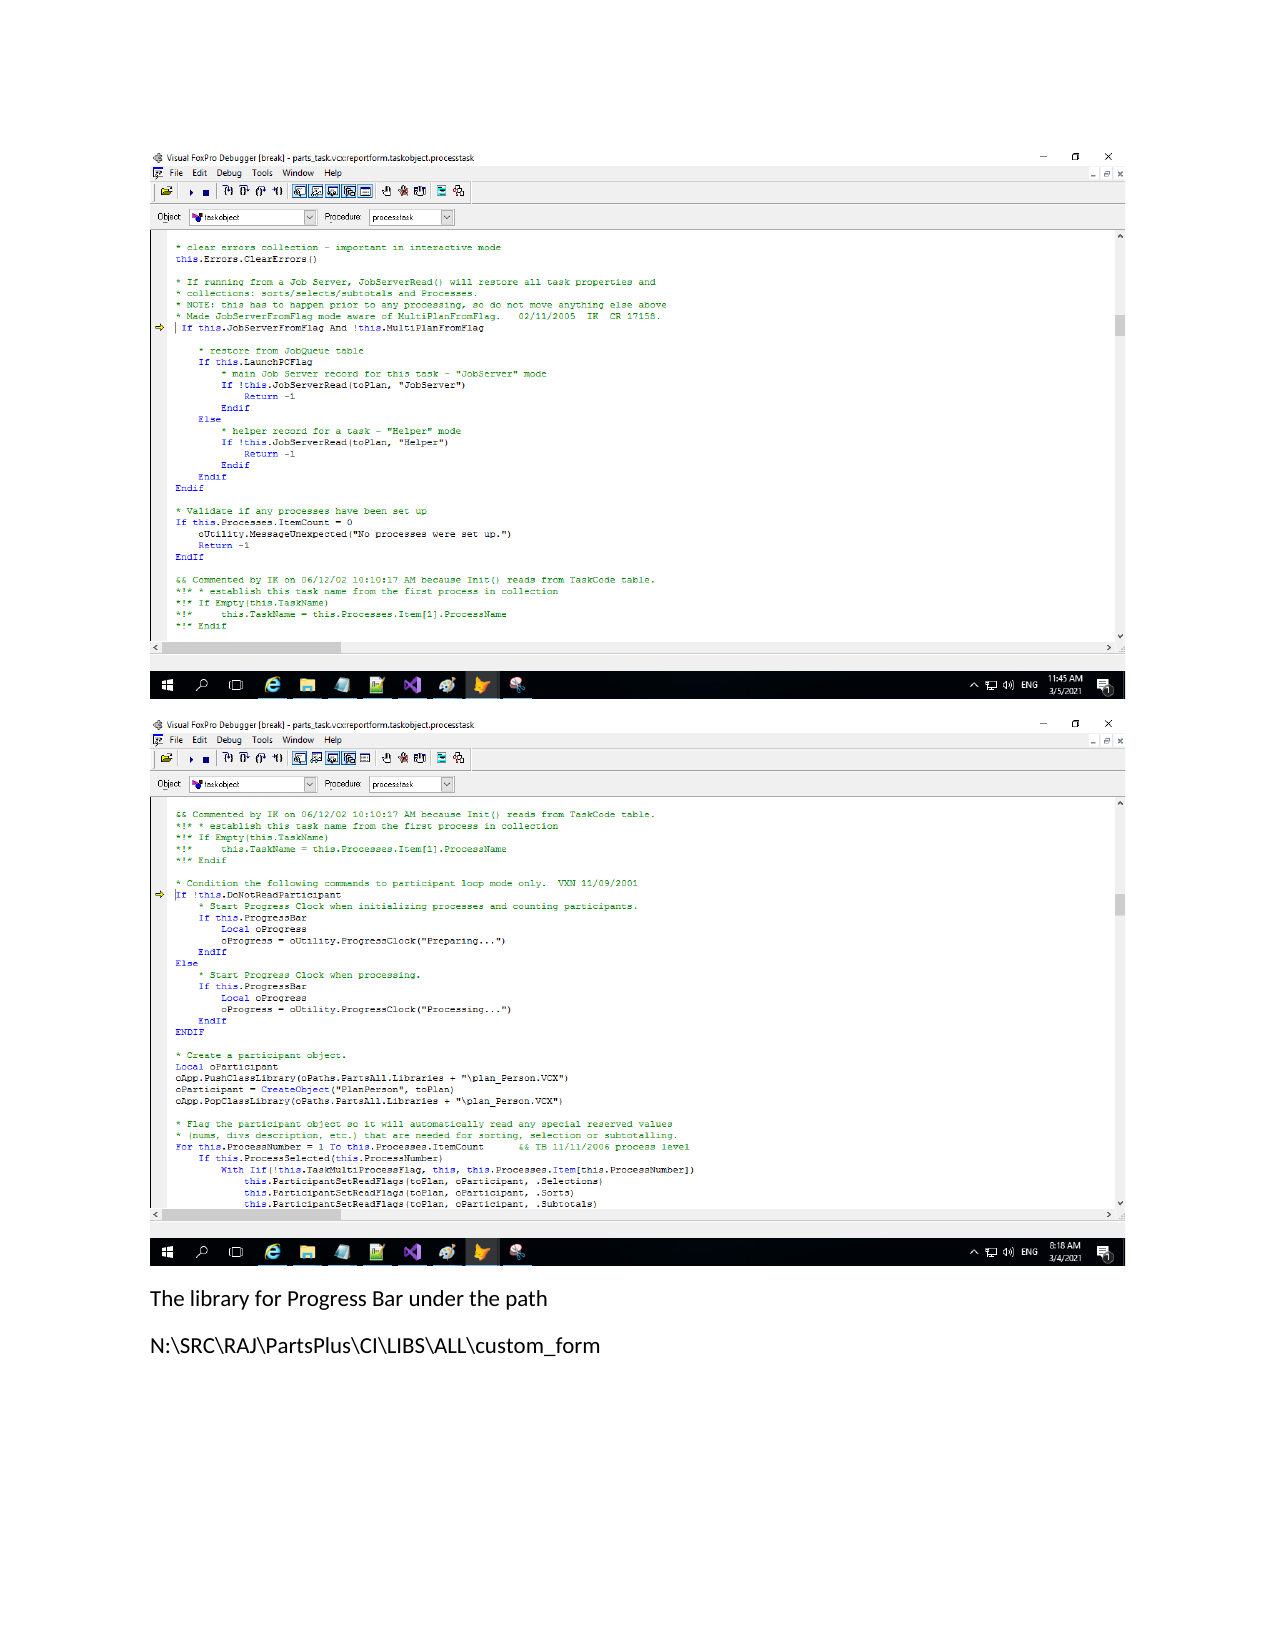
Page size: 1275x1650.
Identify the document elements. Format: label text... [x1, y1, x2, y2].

text The library for Progress Bar under the path [150, 1284, 1125, 1312]
picture [150, 150, 1125, 699]
picture [150, 717, 1125, 1266]
text N:\SRC\RAJ\PartsPlus\CI\LIBS\ALL\custom_form [150, 1331, 1125, 1359]
